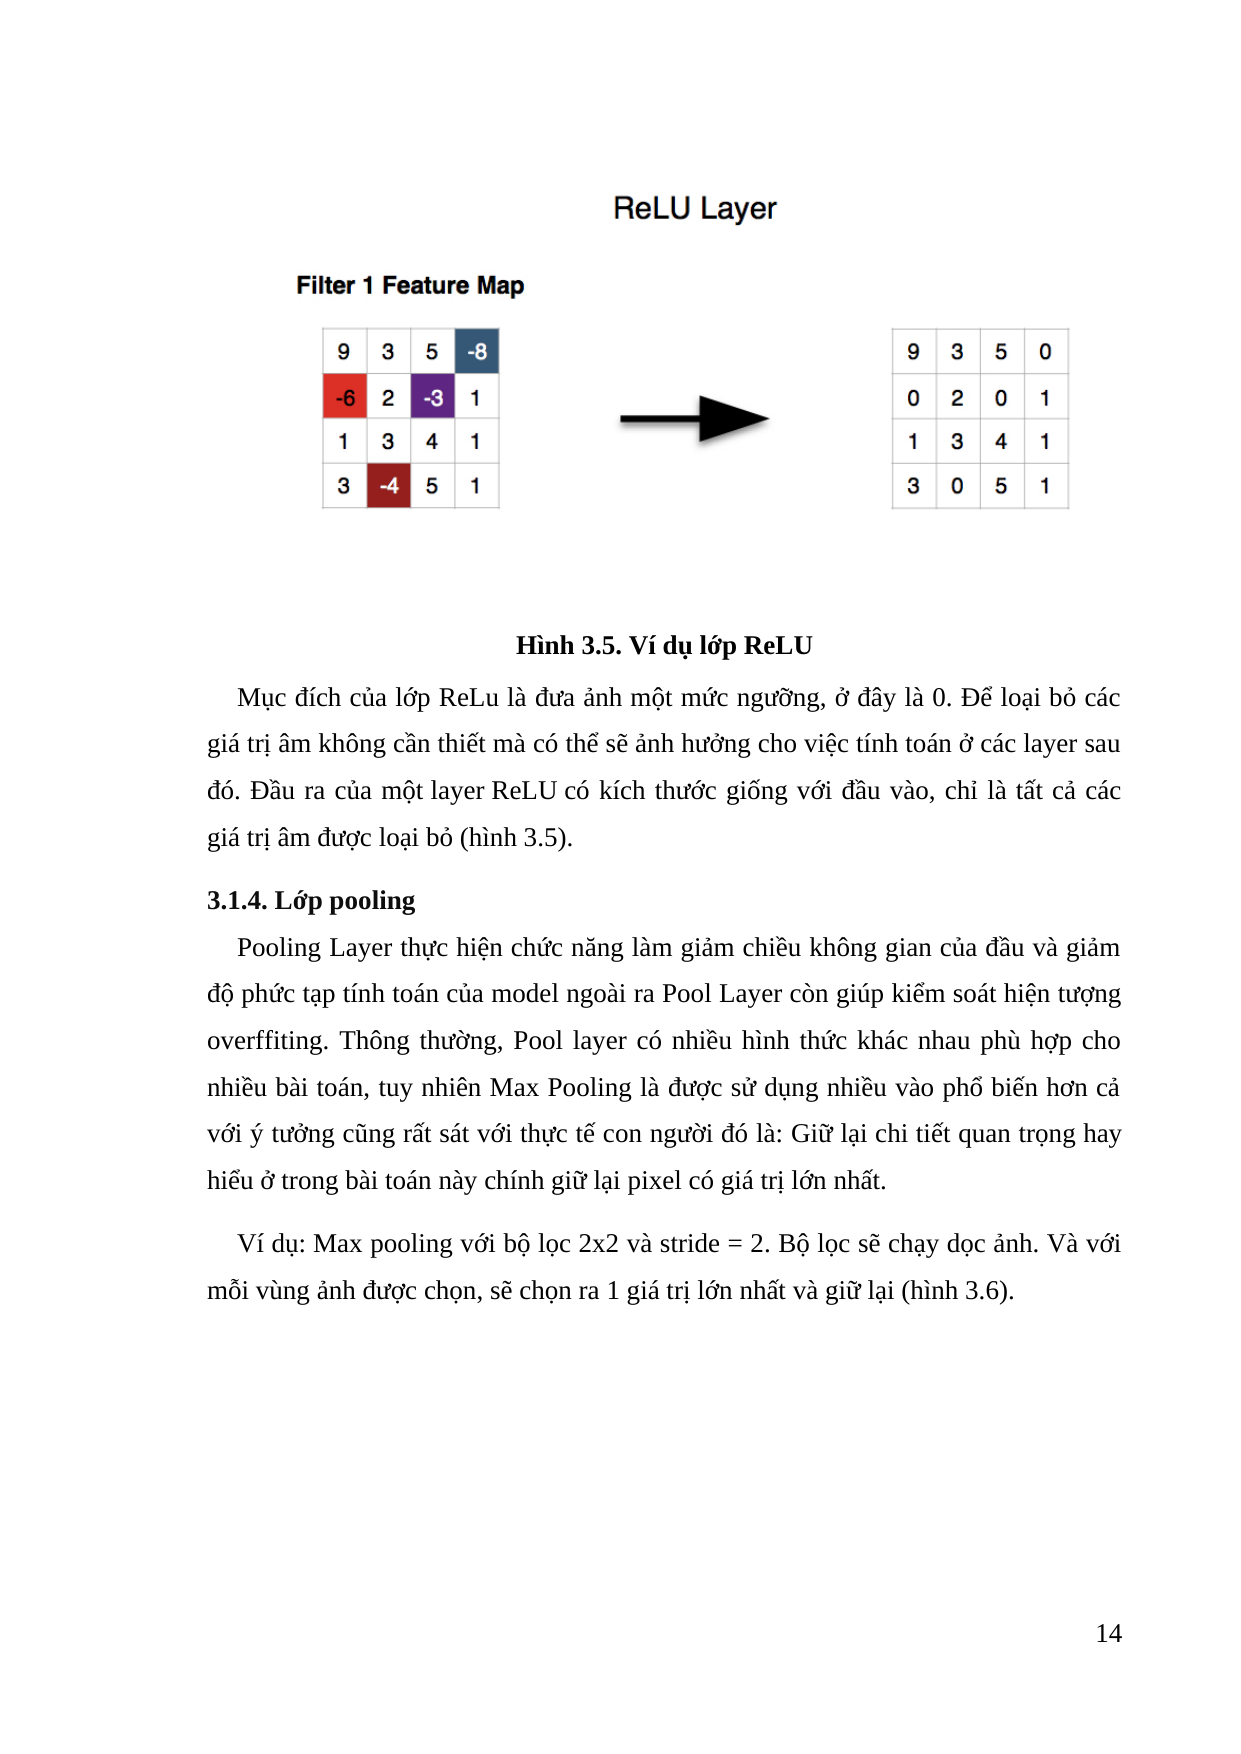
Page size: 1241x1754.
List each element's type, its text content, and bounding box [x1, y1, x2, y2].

text Hình 3.5. Ví dụ lớp ReLU [207, 629, 1122, 660]
text Pooling Layer thực hiện chức năng làm giảm chiều không gian của đầu và giảm độ phức tạp tính toán của model ngoài ra Pool Layer còn giúp kiểm soát hiện tượng overffiting. Thông thường, Pool layer có nhiều hình thức khác nhau phù hợp cho nhiều bài toán, tuy nhiên Max Pooling là được sử dụng nhiều vào phổ biến hơn cả với ý tưởng cũng rất sát với thực tế con người đó là: Giữ lại chi tiết quan trọng hay hiểu ở trong bài toán này chính giữ lại pixel có giá trị lớn nhất. [207, 931, 1122, 1195]
text Ví dụ: Max pooling với bộ lọc 2x2 và stride = 2. Bộ lọc sẽ chạy dọc ảnh. Và với mỗi vùng ảnh được chọn, sẽ chọn ra 1 giá trị lớn nhất và giữ lại (hình 3.6). [207, 1227, 1122, 1305]
picture [236, 150, 1110, 597]
text Mục đích của lớp ReLu là đưa ảnh một mức ngưỡng, ở đây là 0. Để loại bỏ các giá trị âm không cần thiết mà có thể sẽ ảnh hưởng cho việc tính toán ở các layer sau đó. Đầu ra của một layer ReLU có kích thước giống với đầu vào, chỉ là tất cả các giá trị âm được loại bỏ (hình 3.5). [207, 681, 1122, 852]
subtitle 3.1.4. Lớp pooling [207, 884, 1122, 915]
